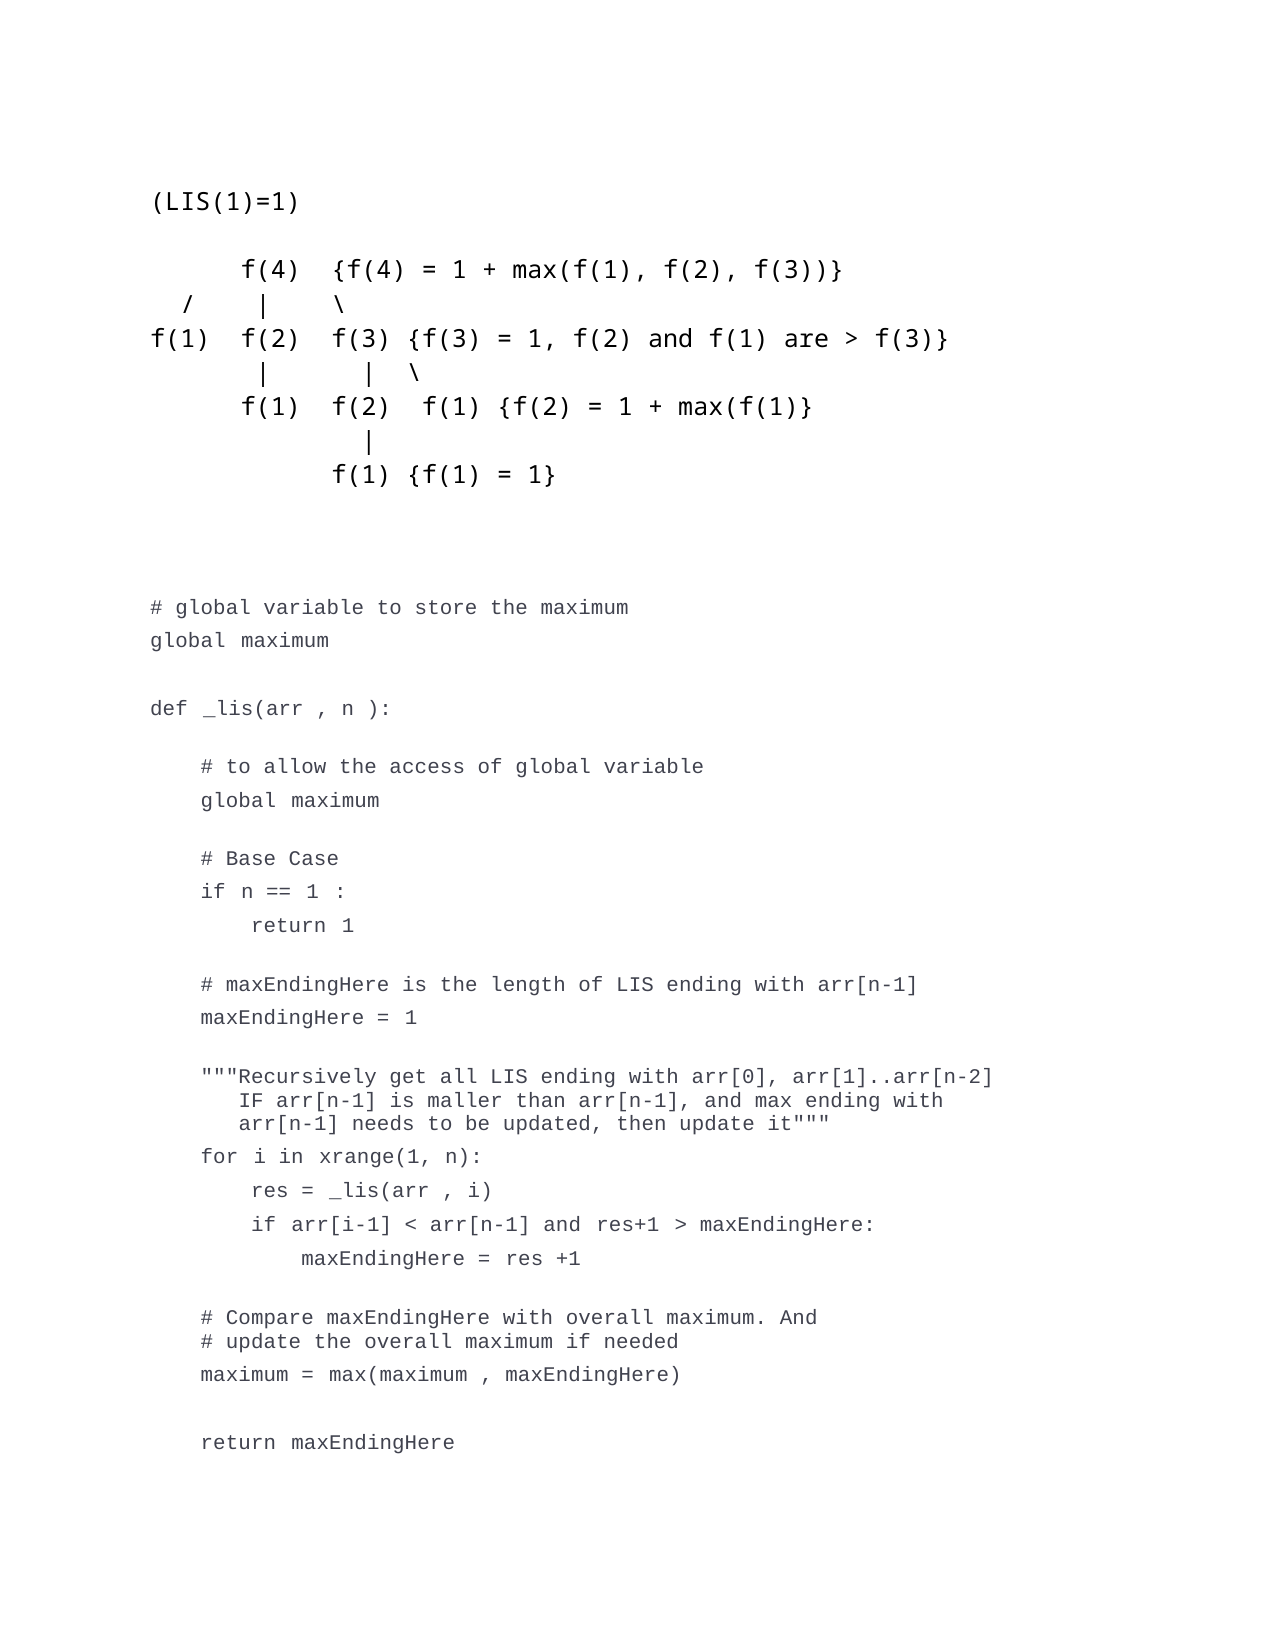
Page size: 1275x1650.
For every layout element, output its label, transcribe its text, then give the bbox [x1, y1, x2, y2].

text # update the overall maximum if needed [150, 1331, 1125, 1354]
text # global variable to store the maximum [150, 597, 1125, 620]
text f(1) f(2) f(1) {f(2) = 1 + max(f(1)} [150, 388, 1125, 422]
text # Compare maxEndingHere with overall maximum. And [150, 1307, 1125, 1331]
text arr[n-1] needs to be updated, then update it""" [150, 1113, 1125, 1137]
text if n == 1 : [150, 872, 1125, 906]
text maxEndingHere = res +1 [150, 1239, 1125, 1273]
text for i in xrange(1, n): [150, 1137, 1125, 1171]
text (LIS(1)=1) [150, 184, 1125, 218]
text f(1) {f(1) = 1} [150, 457, 1125, 491]
text return maxEndingHere [150, 1423, 1125, 1457]
text # maxEndingHere is the length of LIS ending with arr[n-1] [150, 974, 1125, 998]
text | [150, 422, 1125, 457]
text return 1 [150, 906, 1125, 940]
text | | \ [150, 354, 1125, 388]
text IF arr[n-1] is maller than arr[n-1], and max ending with [150, 1089, 1125, 1113]
text global maximum [150, 620, 1125, 654]
text global maximum [150, 780, 1125, 814]
text # Base Case [150, 848, 1125, 872]
text maximum = max(maximum , maxEndingHere) [150, 1354, 1125, 1388]
text # to allow the access of global variable [150, 757, 1125, 780]
text / | \ [150, 286, 1125, 320]
text def _lis(arr , n ): [150, 688, 1125, 722]
text if arr[i-1] < arr[n-1] and res+1 > maxEndingHere: [150, 1205, 1125, 1239]
text maxEndingHere = 1 [150, 998, 1125, 1032]
text f(1) f(2) f(3) {f(3) = 1, f(2) and f(1) are > f(3)} [150, 320, 1125, 354]
text res = _lis(arr , i) [150, 1171, 1125, 1205]
text f(4) {f(4) = 1 + max(f(1), f(2), f(3))} [150, 252, 1125, 286]
text """Recursively get all LIS ending with arr[0], arr[1]..arr[n-2] [150, 1066, 1125, 1089]
